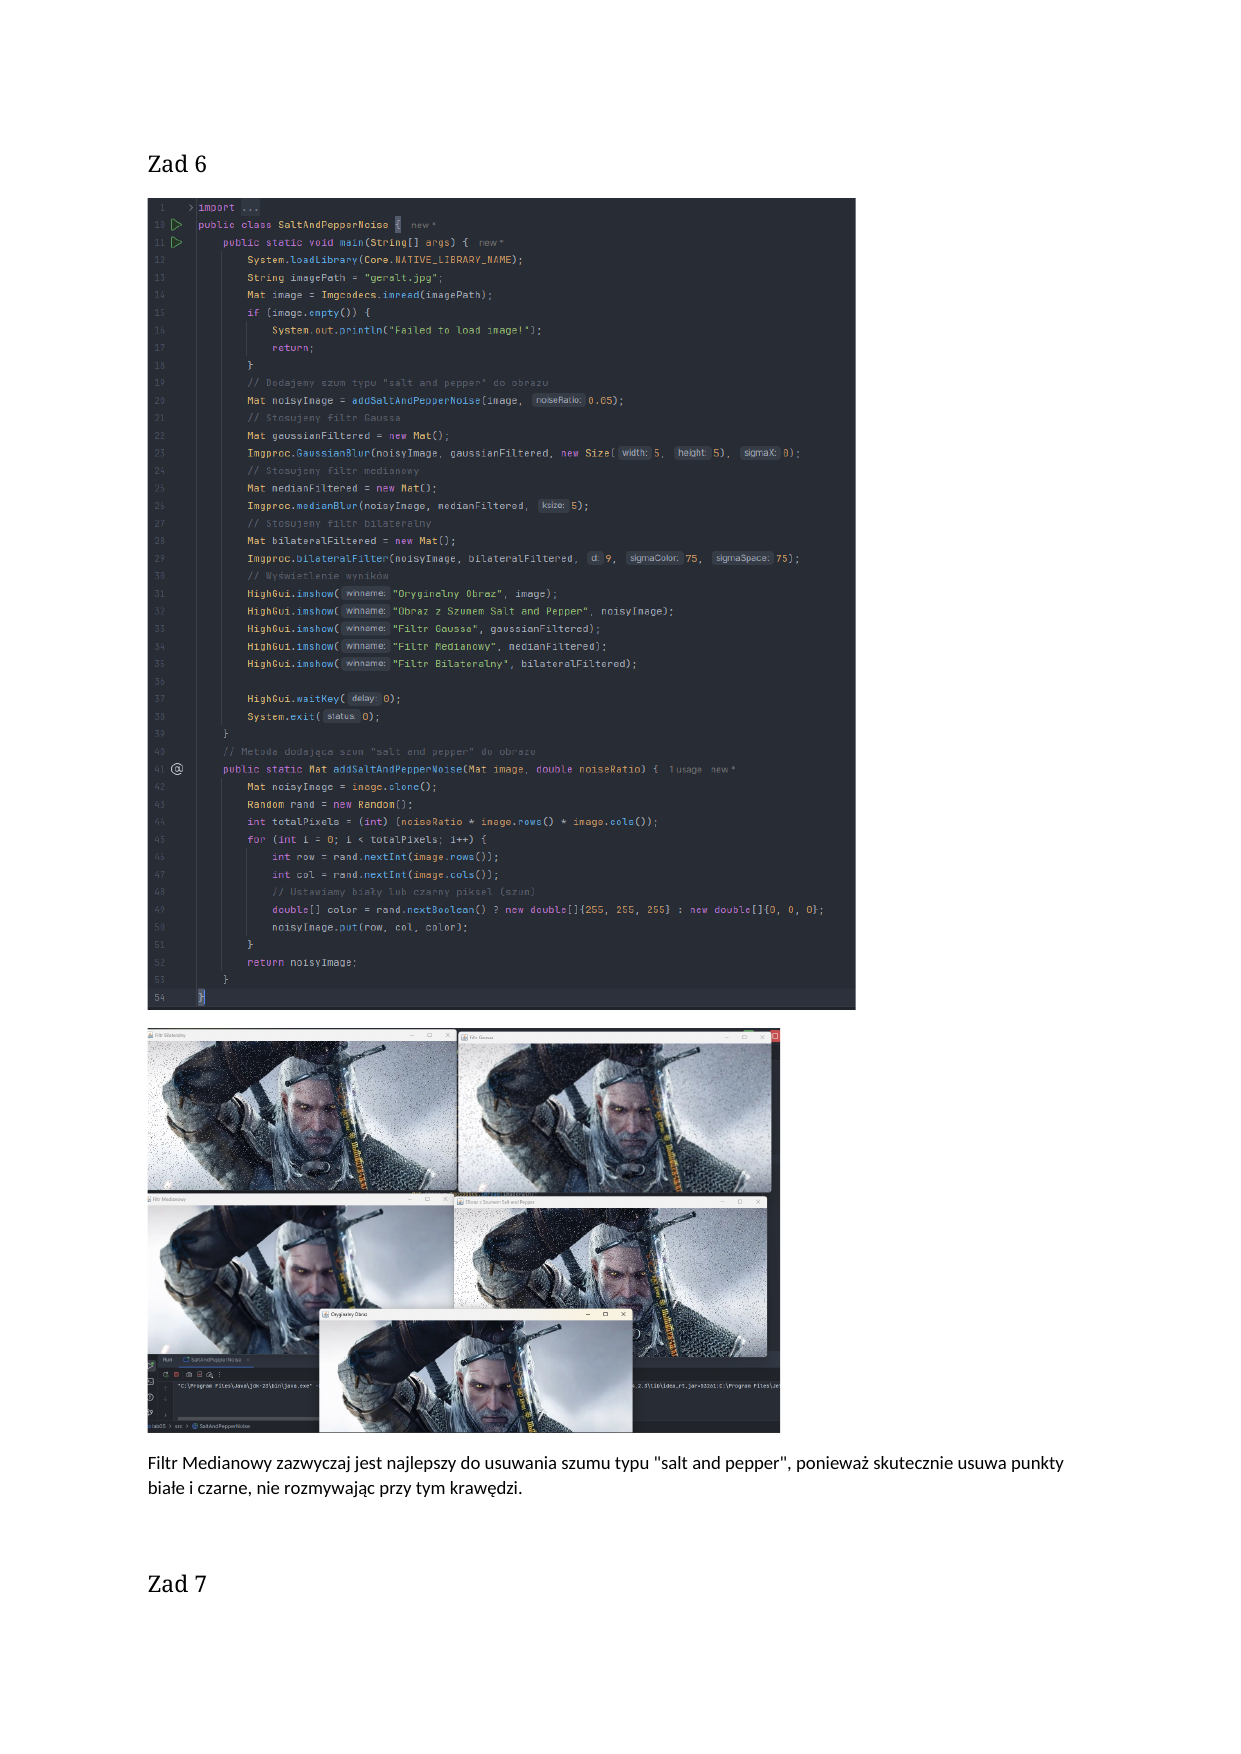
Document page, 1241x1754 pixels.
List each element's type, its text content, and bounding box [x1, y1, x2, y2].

text Filtr Medianowy zazwyczaj jest najlepszy do usuwania szumu typu "salt and pepper", ponieważ skutecznie usuwa punkty białe i czarne, nie rozmywając przy tym krawędzi. [148, 1451, 1093, 1499]
picture [147, 198, 856, 1010]
text Zad 6 [148, 148, 1093, 179]
text Zad 7 [148, 1568, 1093, 1599]
picture [147, 1028, 781, 1433]
